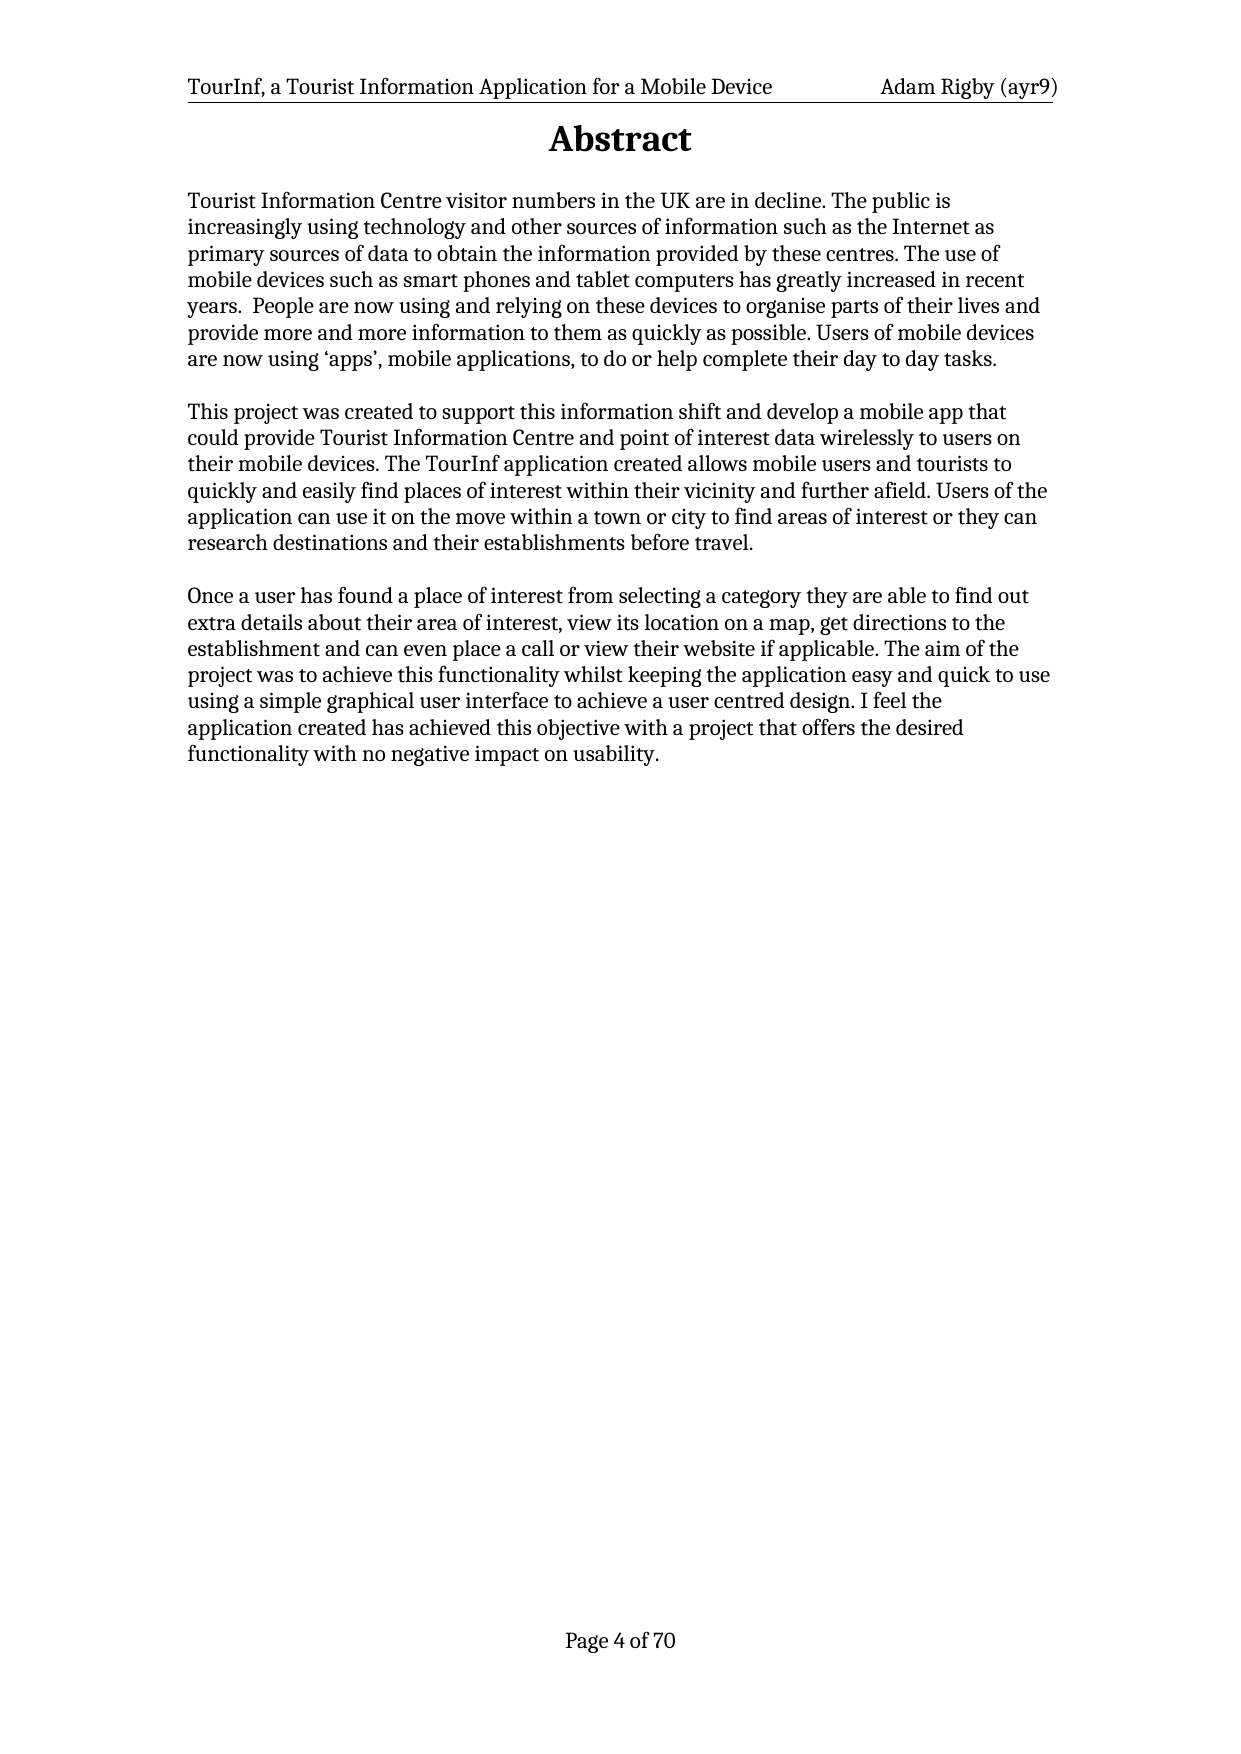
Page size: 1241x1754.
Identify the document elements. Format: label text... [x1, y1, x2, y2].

text This project was created to support this information shift and develop a mobile app that could provide Tourist Information Centre and point of interest data wirelessly to users on their mobile devices. The TourInf application created allows mobile users and tourists to quickly and easily find places of interest within their vicinity and further afield. Users of the application can use it on the move within a town or city to find areas of interest or they can research destinations and their establishments before travel. [187, 398, 1053, 557]
text Once a user has found a place of interest from selecting a category they are able to find out extra details about their area of interest, view its location on a map, get directions to the establishment and can even place a call or view their website if applicable. The aim of the project was to achieve this functionality whilst keeping the application easy and quick to use using a simple graphical user interface to achieve a user centred design. I feel the application created has achieved this objective with a project that offers the desired functionality with no negative impact on usability. [187, 583, 1053, 767]
text Tourist Information Centre visitor numbers in the UK are in decline. The public is increasingly using technology and other sources of information such as the Internet as primary sources of data to obtain the information provided by these centres. The use of mobile devices such as smart phones and tablet computers has greatly increased in recent years. People are now using and relying on these devices to organise parts of their lives and provide more and more information to them as quickly as possible. Users of mobile devices are now using ‘apps’, mobile applications, to do or help complete their day to day tasks. [187, 188, 1053, 372]
text Abstract [187, 118, 1053, 161]
